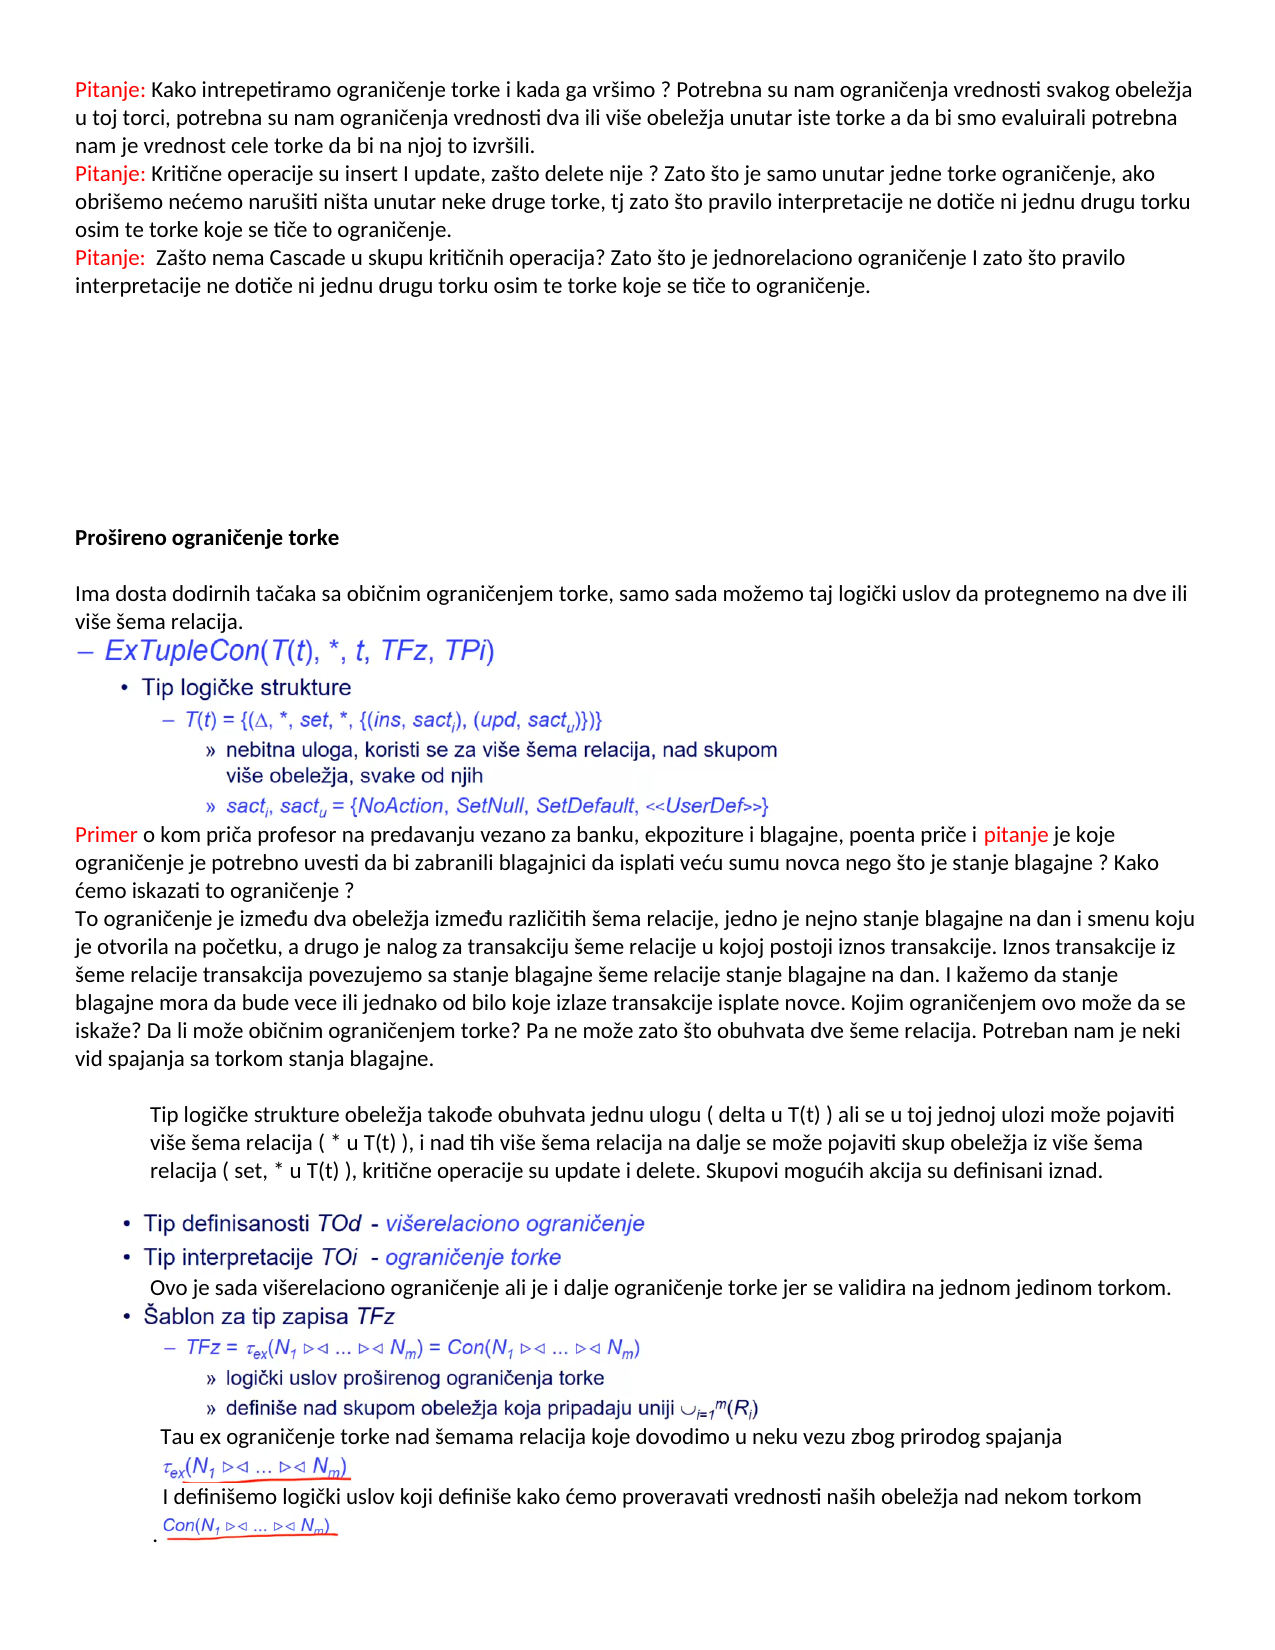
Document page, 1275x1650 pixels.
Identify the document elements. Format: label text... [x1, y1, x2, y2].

text Tau ex ograničenje torke nad šemama relacija koje dovodimo u neku vezu zbog prirodog spajanja [75, 1422, 1200, 1451]
text I definišemo logički uslov koji definiše kako ćemo proveravati vrednosti naših obeležja nad nekom torkom [75, 1482, 1200, 1510]
text Tip logičke strukture obeležja takođe obuhvata jednu ulogu ( delta u T(t) ) ali se u toj jednoj ulozi može pojaviti više šema relacija ( * u T(t) ), i nad tih više šema relacija na dalje se može pojaviti skup obeležja iz više šema relacija ( set, * u T(t) ), kritične operacije su update i delete. Skupovi mogućih akcija su definisani iznad. [150, 1100, 1200, 1184]
text Primer o kom priča profesor na predavanju vezano za banku, ekpoziture i blagajne, poenta priče i pitanje je koje ograničenje je potrebno uvesti da bi zabranili blagajnici da isplati veću sumu novca nego što je stanje blagajne ? Kako ćemo iskazati to ograničenje ? [75, 820, 1200, 904]
text To ograničenje je između dva obeležja između različitih šema relacije, jedno je nejno stanje blagajne na dan i smenu koju je otvorila na početku, a drugo je nalog za transakciju šeme relacije u kojoj postoji iznos transakcije. Iznos transakcije iz šeme relacije transakcija povezujemo sa stanje blagajne šeme relacije stanje blagajne na dan. I kažemo da stanje blagajne mora da bude vece ili jednako od bilo koje izlaze transakcije isplate novce. Kojim ograničenjem ovo može da se iskaže? Da li može običnim ograničenjem torke? Pa ne može zato što obuhvata dve šeme relacija. Potreban nam je neki vid spajanja sa torkom stanja blagajne. [75, 904, 1200, 1072]
text Pitanje: Kako intrepetiramo ograničenje torke i kada ga vršimo ? Potrebna su nam ograničenja vrednosti svakog obeležja u toj torci, potrebna su nam ograničenja vrednosti dva ili više obeležja unutar iste torke a da bi smo evaluirali potrebna nam je vrednost cele torke da bi na njoj to izvršili. [75, 75, 1200, 159]
text Pitanje: Kritične operacije su insert I update, zašto delete nije ? Zato što je samo unutar jedne torke ograničenje, ako obrišemo nećemo narušiti ništa unutar neke druge torke, tj zato što pravilo interpretacije ne dotiče ni jednu drugu torku osim te torke koje se tiče to ograničenje. [75, 159, 1200, 243]
picture [75, 635, 780, 820]
text Ovo je sada višerelaciono ograničenje ali je i dalje ograničenje torke jer se validira na jednom jedinom torkom. [75, 1273, 1200, 1302]
text Pitanje: Zašto nema Cascade u skupu kritičnih operacija? Zato što je jednorelaciono ograničenje I zato što pravilo interpretacije ne dotiče ni jednu drugu torku osim te torke koje se tiče to ograničenje. [75, 243, 1200, 299]
picture [121, 1301, 760, 1423]
picture [121, 1212, 674, 1274]
text Ima dosta dodirnih tačaka sa običnim ograničenjem torke, samo sada možemo taj logički uslov da protegnemo na dve ili više šema relacija. [75, 579, 1200, 635]
picture [157, 1450, 352, 1483]
text Prošireno ograničenje torke [75, 523, 1200, 551]
picture [163, 1510, 341, 1543]
text . [75, 1510, 1200, 1548]
